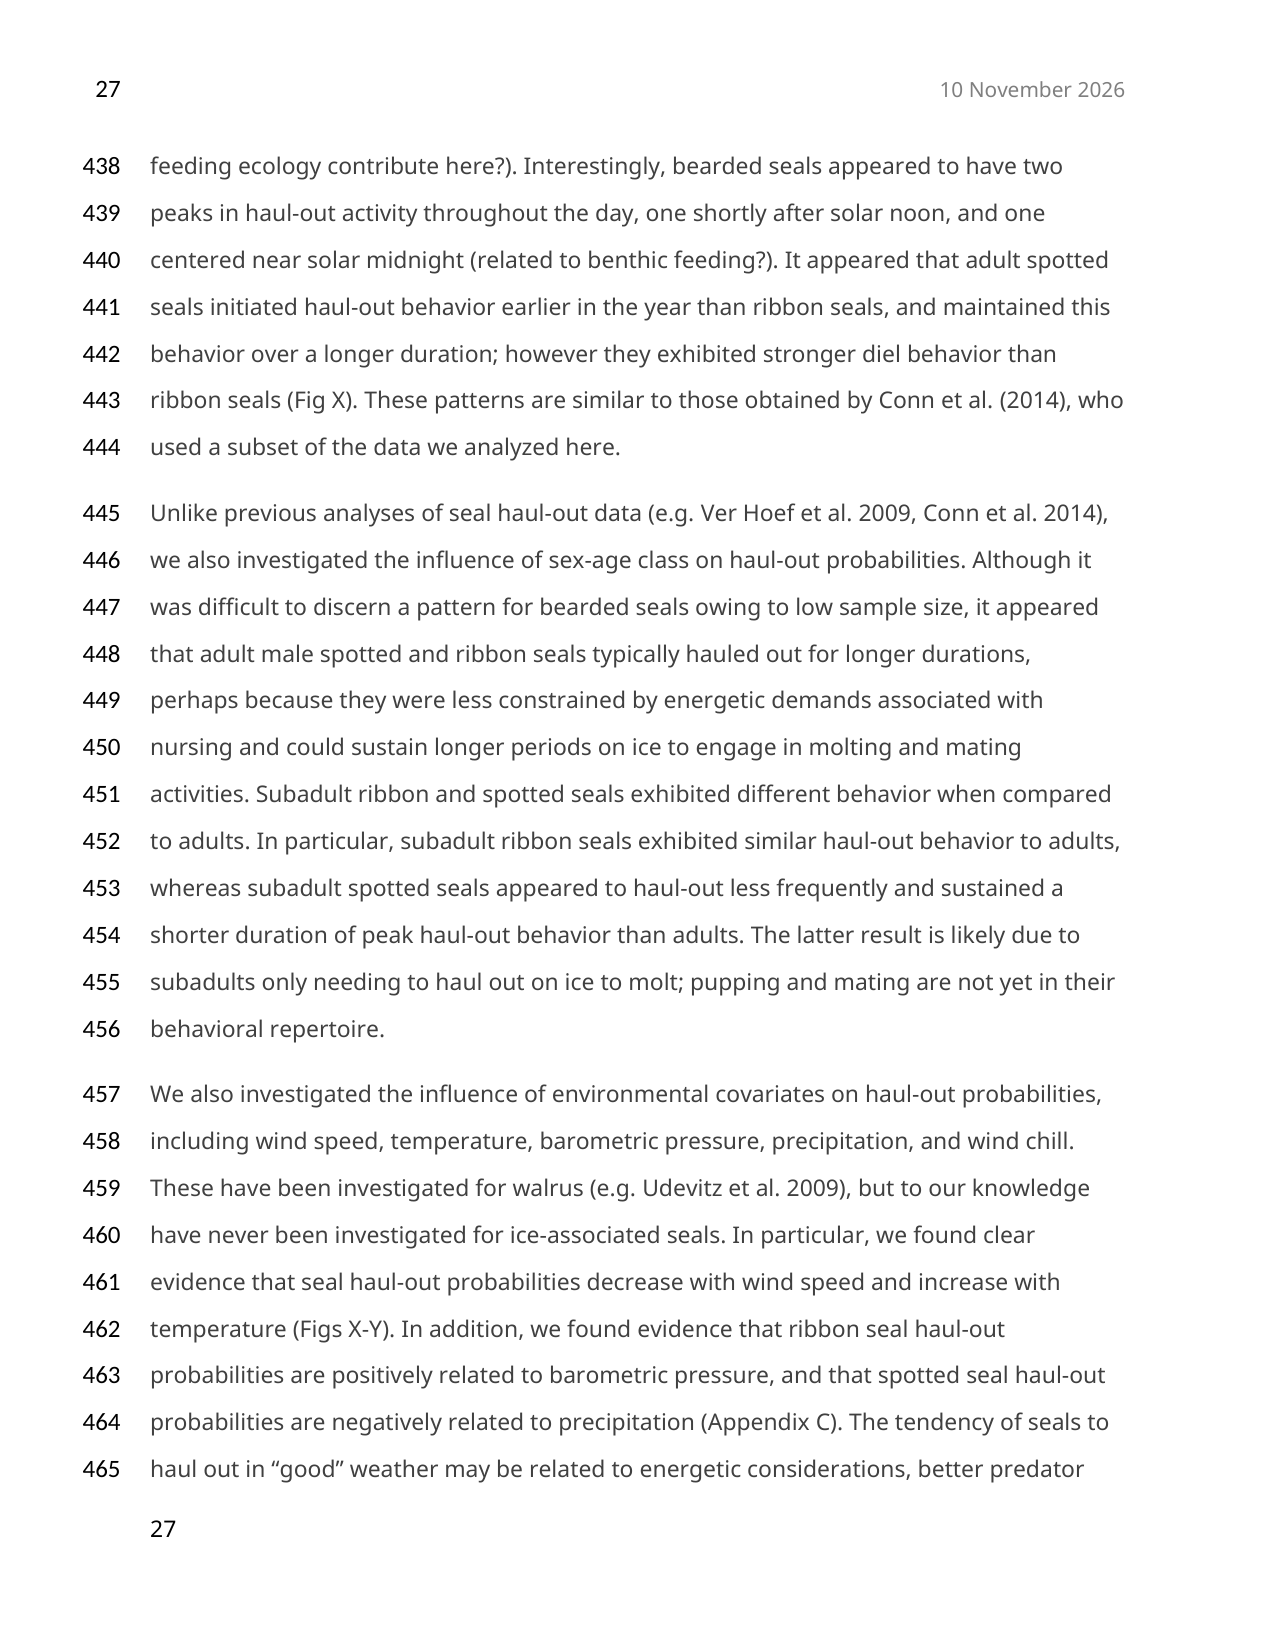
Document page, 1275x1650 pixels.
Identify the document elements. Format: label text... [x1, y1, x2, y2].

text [150, 150, 1125, 462]
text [150, 1078, 1125, 1484]
text Unlike previous analyses of seal haul-out data (e.g. Ver Hoef et al. 2009, Conn et al. 2014), we also investigated the influence of sex-age class on haul-out probabilities. Although it was difficult to discern a pattern for bearded seals owing to low sample size, it appeared that adult male spotted and ribbon seals typically hauled out for longer durations, perhaps because they were less constrained by energetic demands associated with nursing and could sustain longer periods on ice to engage in molting and mating activities. Subadult ribbon and spotted seals exhibited different behavior when compared to adults. In particular, subadult ribbon seals exhibited similar haul-out behavior to adults, whereas subadult spotted seals appeared to haul-out less frequently and sustained a shorter duration of peak haul-out behavior than adults. The latter result is likely due to subadults only needing to haul out on ice to molt; pupping and mating are not yet in their behavioral repertoire. [150, 497, 1125, 1044]
